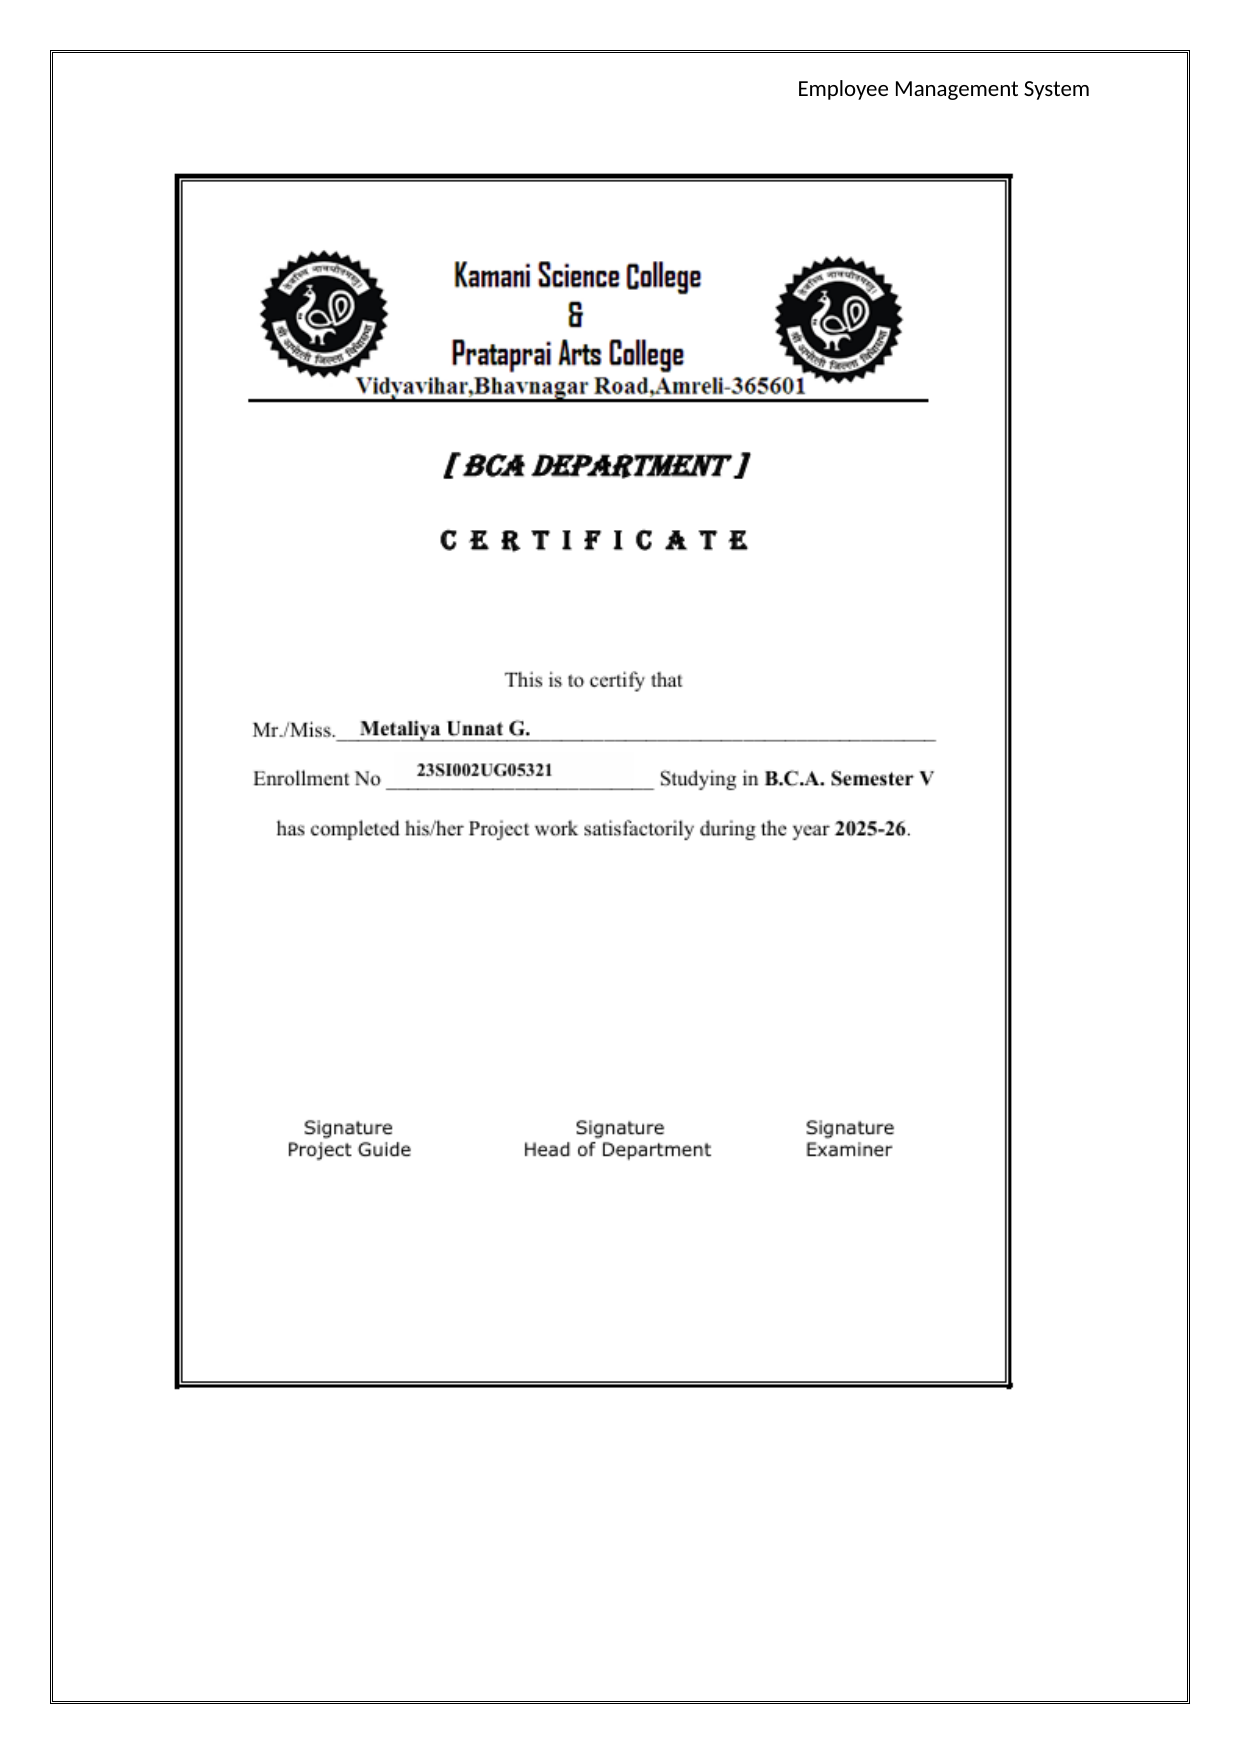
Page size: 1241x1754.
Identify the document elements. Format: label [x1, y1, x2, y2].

picture [150, 150, 1046, 1416]
